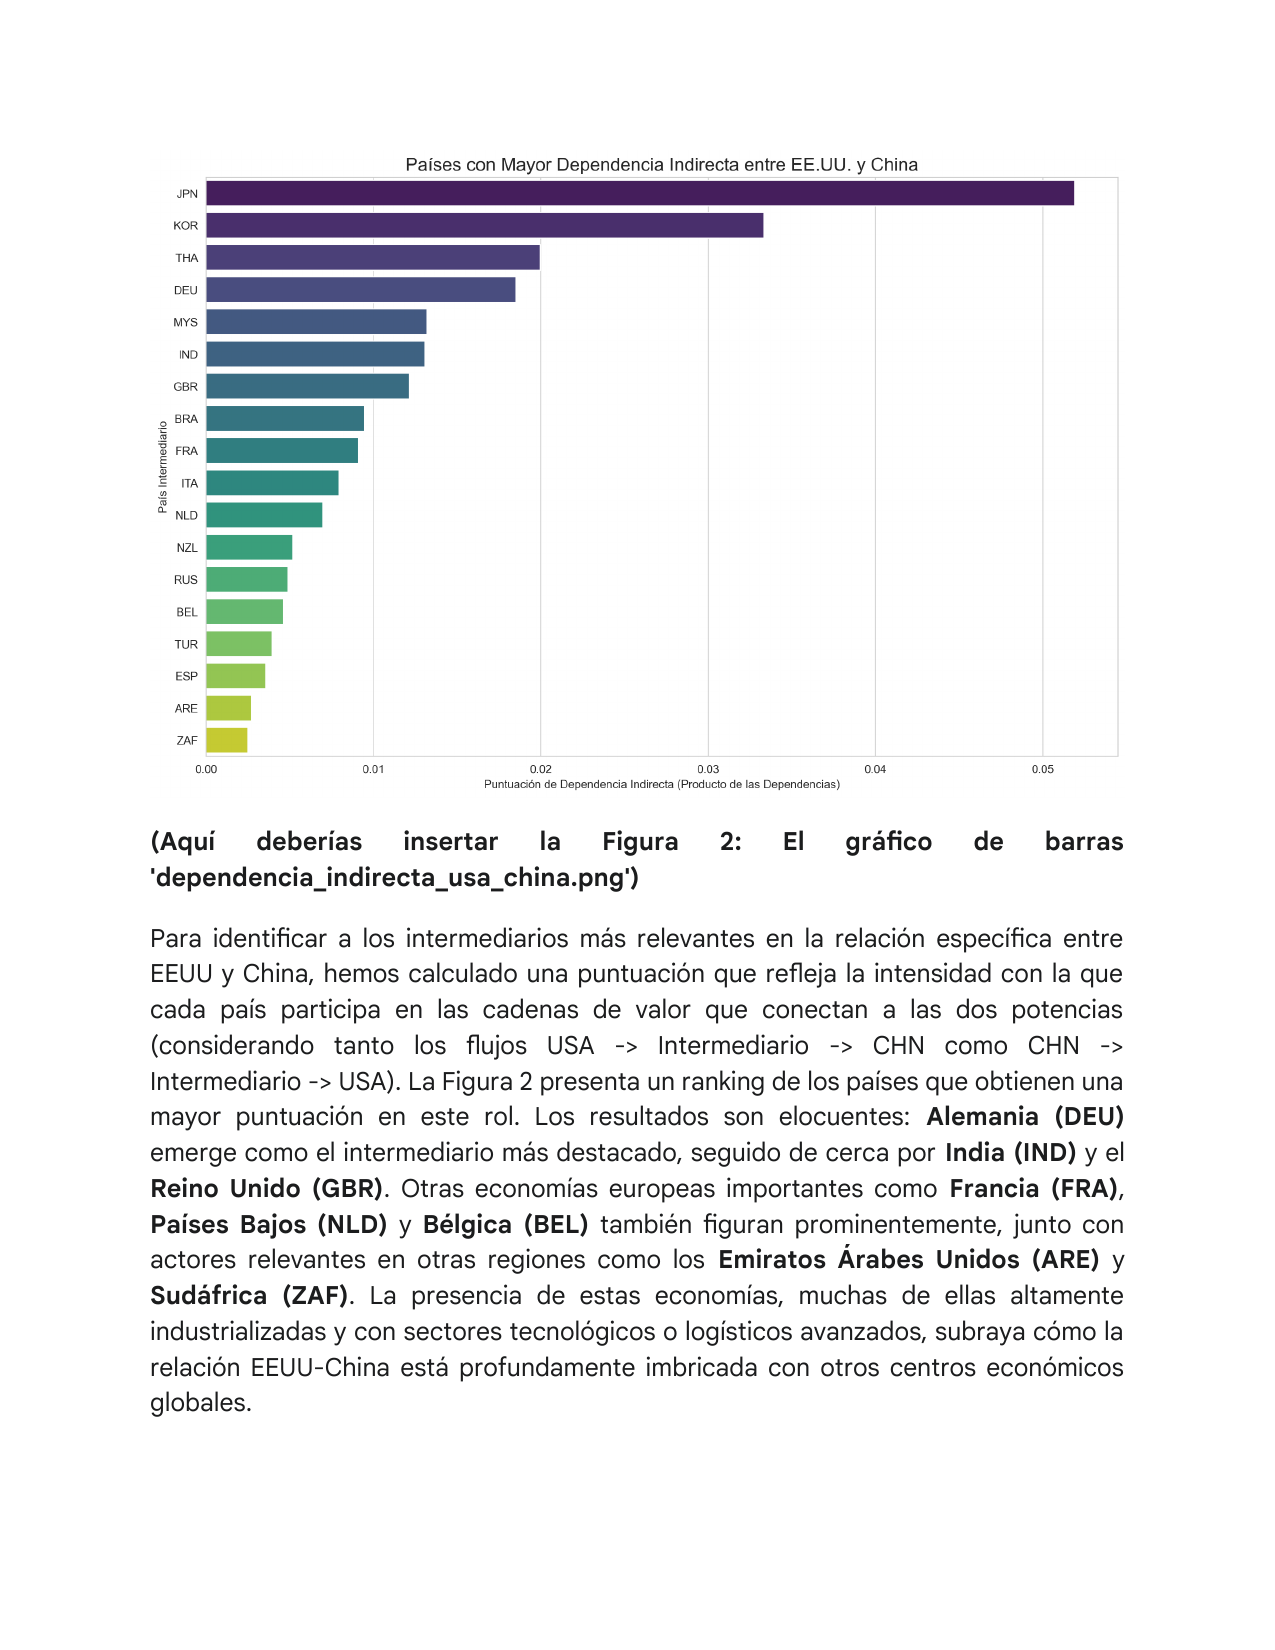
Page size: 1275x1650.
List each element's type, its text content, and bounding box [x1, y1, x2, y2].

picture [150, 150, 1125, 798]
text (Aquí deberías insertar la Figura 2: El gráfico de barras 'dependencia_indirecta_usa_china.png') [150, 827, 1125, 894]
text Para identificar a los intermediarios más relevantes en la relación específica entre EEUU y China, hemos calculado una puntuación que refleja la intensidad con la que cada país participa en las cadenas de valor que conectan a las dos potencias (considerando tanto los flujos USA -> Intermediario -> CHN como CHN -> Intermediario -> USA). La Figura 2 presenta un ranking de los países que obtienen una mayor puntuación en este rol. Los resultados son elocuentes: Alemania (DEU) emerge como el intermediario más destacado, seguido de cerca por India (IND) y el Reino Unido (GBR). Otras economías europeas importantes como Francia (FRA), Países Bajos (NLD) y Bélgica (BEL) también figuran prominentemente, junto con actores relevantes en otras regiones como los Emiratos Árabes Unidos (ARE) y Sudáfrica (ZAF). La presencia de estas economías, muchas de ellas altamente industrializadas y con sectores tecnológicos o logísticos avanzados, subraya cómo la relación EEUU-China está profundamente imbricada con otros centros económicos globales. [150, 923, 1125, 1419]
